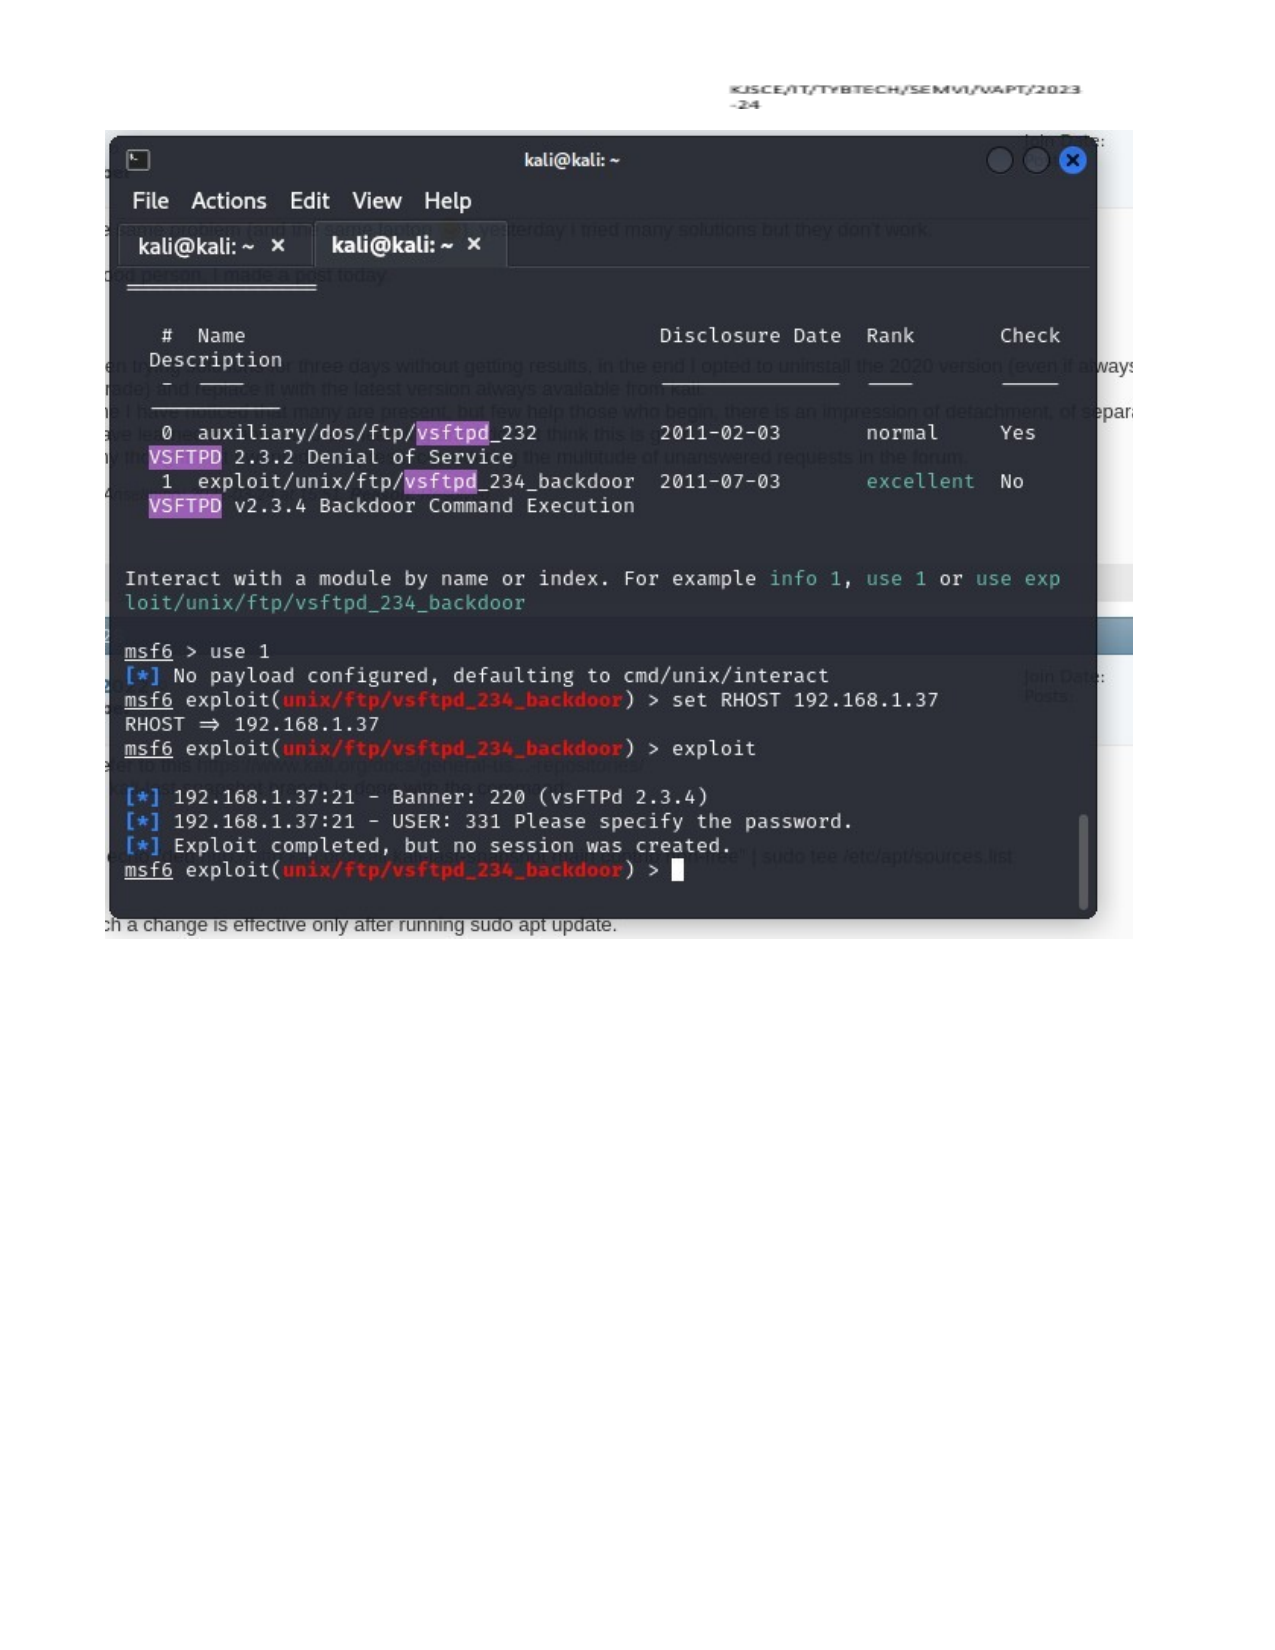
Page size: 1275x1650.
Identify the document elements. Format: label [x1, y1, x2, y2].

picture [105, 130, 1133, 939]
picture [715, 84, 1106, 109]
